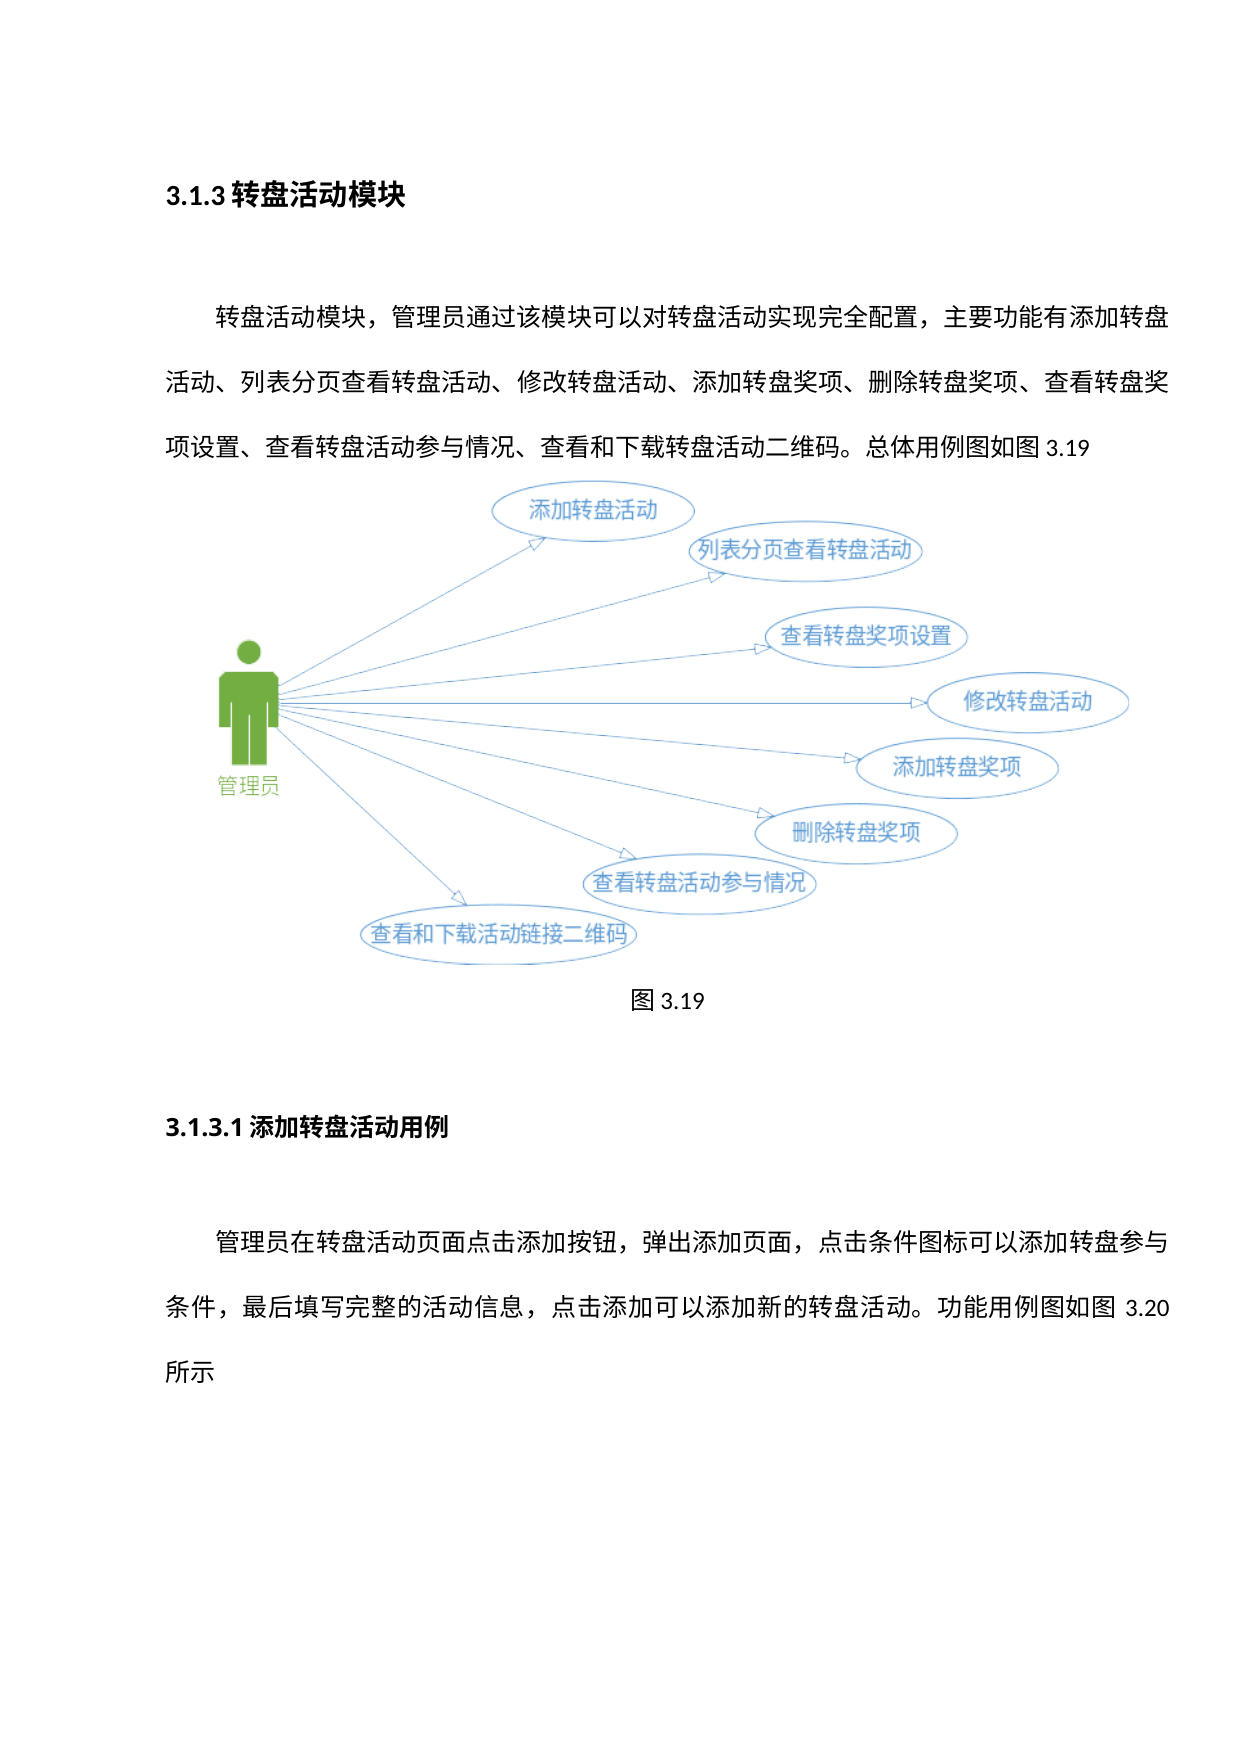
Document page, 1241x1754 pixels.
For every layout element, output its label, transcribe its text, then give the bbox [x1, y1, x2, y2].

subtitle 3.1.3转盘活动模块 [165, 161, 1169, 226]
text 管理员在转盘活动页面点击添加按钮，弹出添加页面，点击条件图标可以添加转盘参与条件，最后填写完整的活动信息，点击添加可以添加新的转盘活动。功能用例图如图3.20所示 [165, 1208, 1169, 1403]
subtitle 3.1.3.1添加转盘活动用例 [165, 1093, 1169, 1158]
text 转盘活动模块，管理员通过该模块可以对转盘活动实现完全配置，主要功能有添加转盘活动、列表分页查看转盘活动、修改转盘活动、添加转盘奖项、删除转盘奖项、查看转盘奖项设置、查看转盘活动参与情况、查看和下载转盘活动二维码。总体用例图如图3.19 [165, 283, 1169, 478]
text 图3.19 [165, 966, 1169, 1031]
